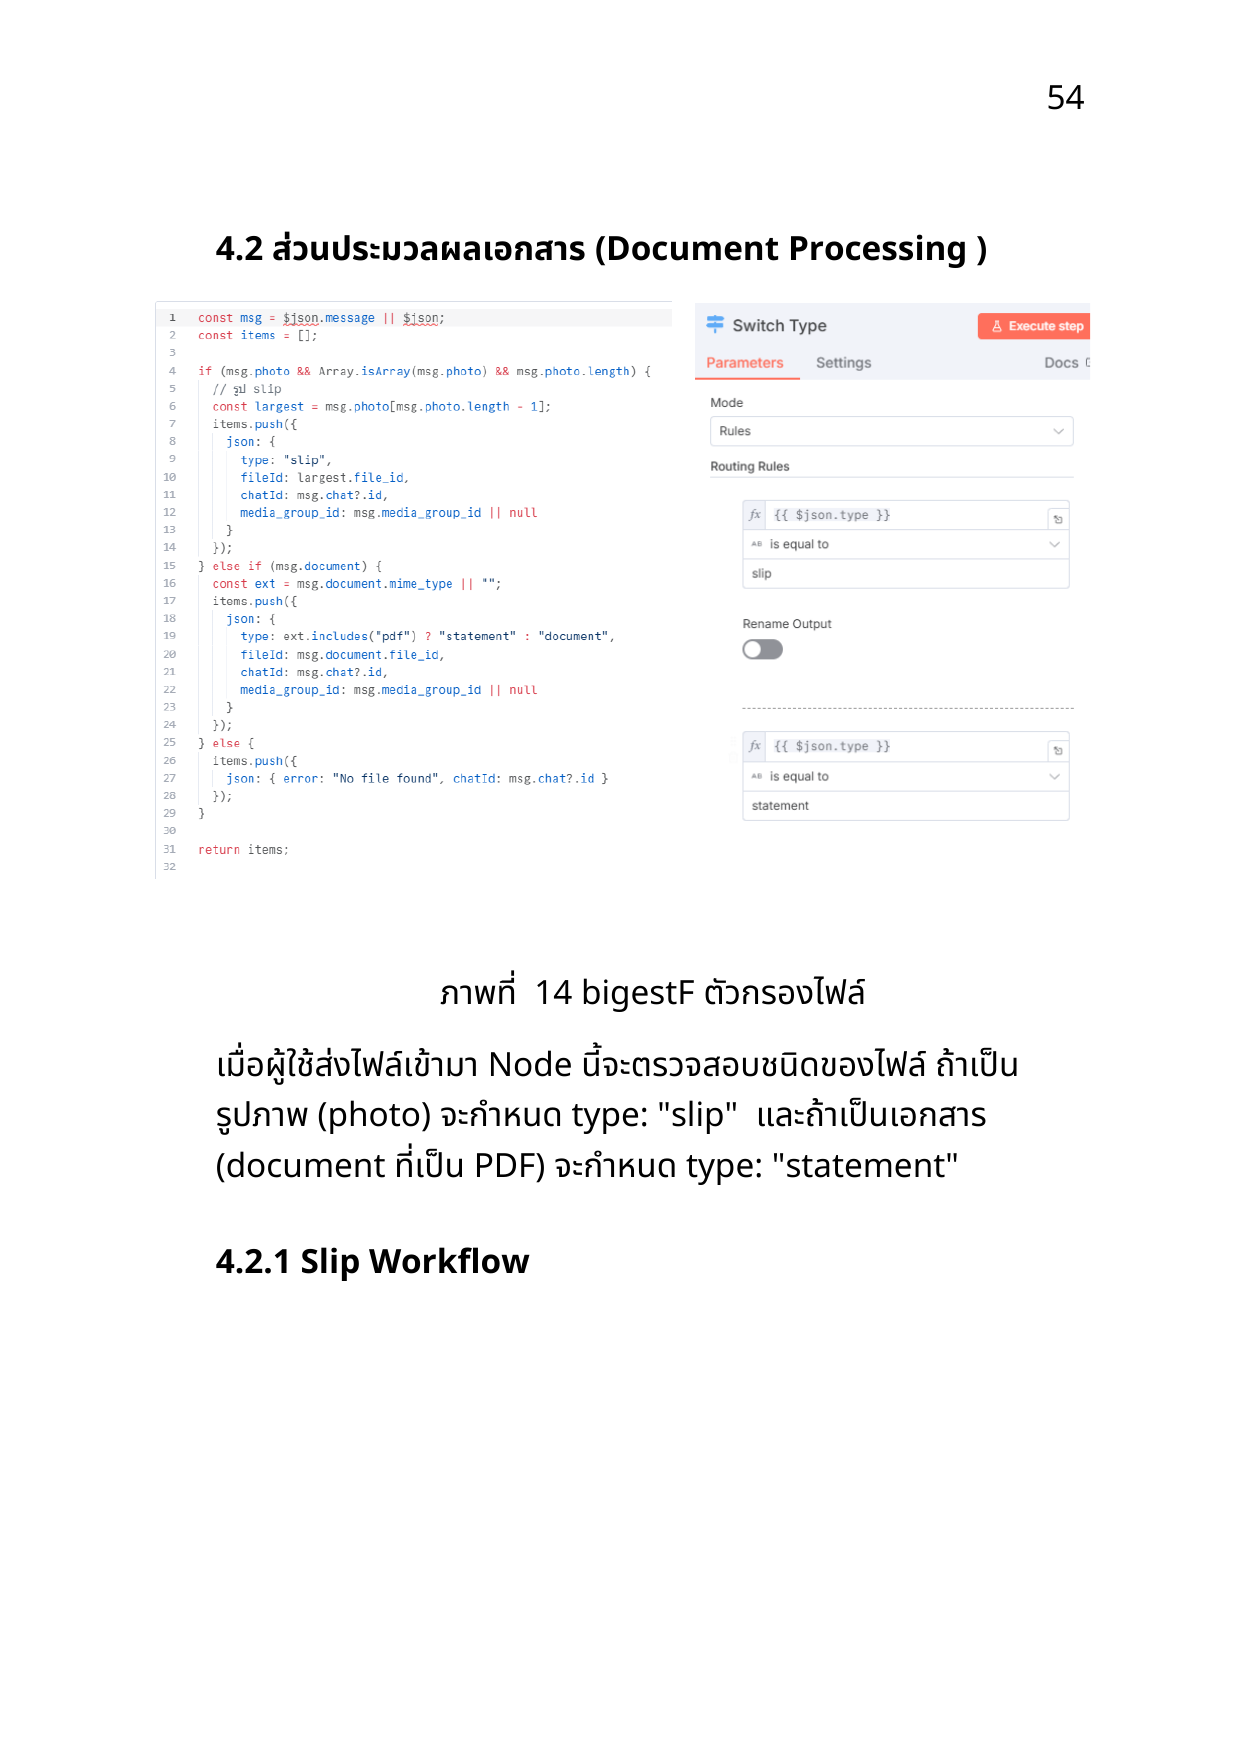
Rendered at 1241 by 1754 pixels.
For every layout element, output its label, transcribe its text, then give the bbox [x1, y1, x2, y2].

text เมื่อผู้ใช้ส่งไฟล์เข้ามา Node นี้จะตรวจสอบชนิดของไฟล์ ถ้าเป็นรูปภาพ (photo) จะกำหนด type: "slip" และถ้าเป็นเอกสาร (document ที่เป็น PDF) จะกำหนด type: "statement" [216, 1040, 1090, 1192]
picture [145, 291, 672, 879]
picture [695, 303, 1091, 829]
subtitle 4.2.1 Slip Workflow [216, 1238, 1090, 1283]
subtitle 4.2 ส่วนประมวลผลเอกสาร (Document Processing ) [216, 225, 1090, 276]
text ภาพที่ 14 bigestF ตัวกรองไฟล์ [216, 969, 1090, 1019]
